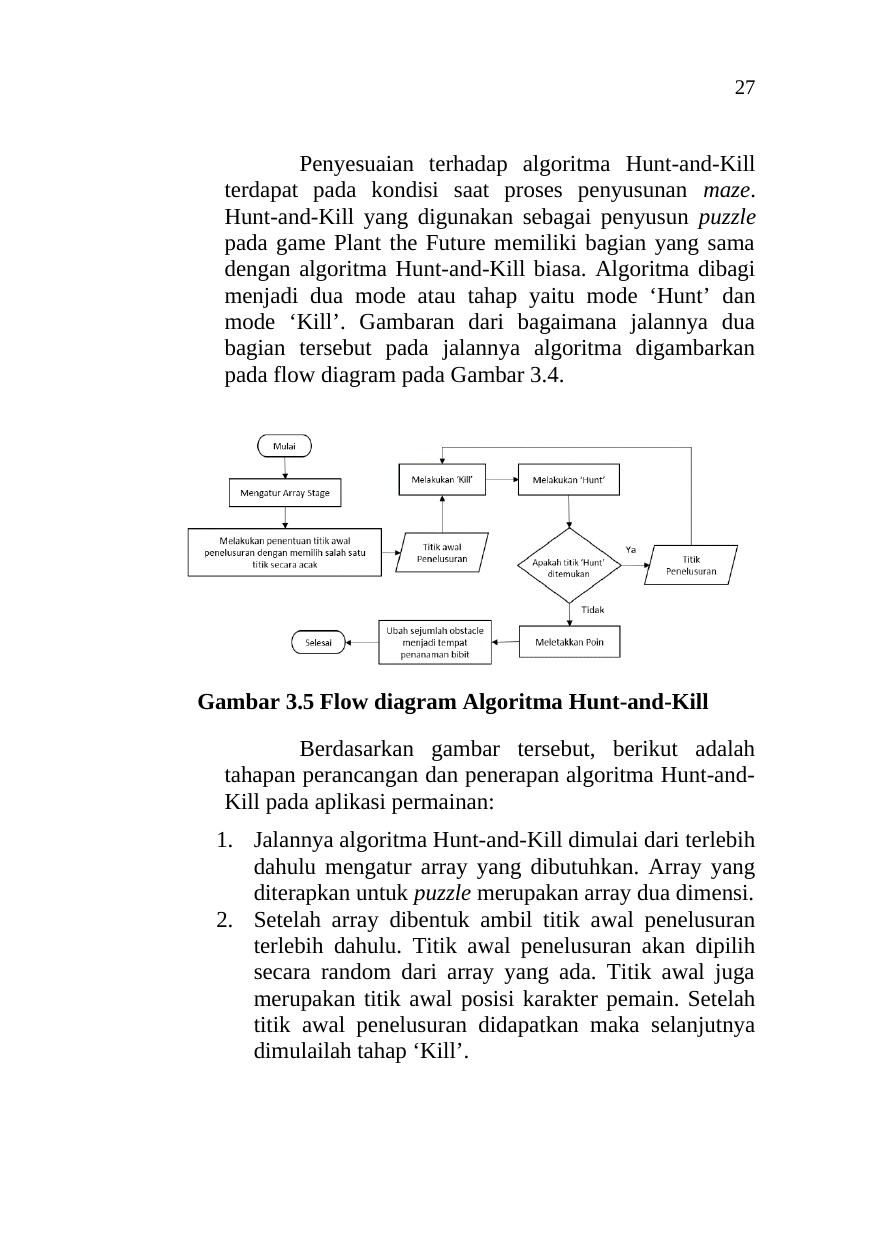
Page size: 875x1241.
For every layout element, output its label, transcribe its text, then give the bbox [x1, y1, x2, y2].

list Jalannya algoritma Hunt-and-Kill dimulai dari terlebih dahulu mengatur array yang dibutuhkan. Array yang diterapkan untuk puzzle merupakan array dua dimensi. [216, 827, 756, 906]
text Berdasarkan gambar tersebut, berikut adalah tahapan perancangan dan penerapan algoritma Hunt-and-Kill pada aplikasi permainan: [224, 735, 756, 814]
list Setelah array dibentuk ambil titik awal penelusuran terlebih dahulu. Titik awal penelusuran akan dipilih secara random dari array yang ada. Titik awal juga merupakan titik awal posisi karakter pemain. Setelah titik awal penelusuran didapatkan maka selanjutnya dimulailah tahap ‘Kill’. [216, 906, 756, 1064]
text Penyesuaian terhadap algoritma Hunt-and-Kill terdapat pada kondisi saat proses penyusunan maze. Hunt-and-Kill yang digunakan sebagai penyusun puzzle pada game Plant the Future memiliki bagian yang sama dengan algoritma Hunt-and-Kill biasa. Algoritma dibagi menjadi dua mode atau tahap yaitu mode ‘Hunt’ dan mode ‘Kill’. Gambaran dari bagaimana jalannya dua bagian tersebut pada jalannya algoritma digambarkan pada flow diagram pada Gambar 3.4. [224, 150, 756, 387]
picture [150, 413, 757, 688]
